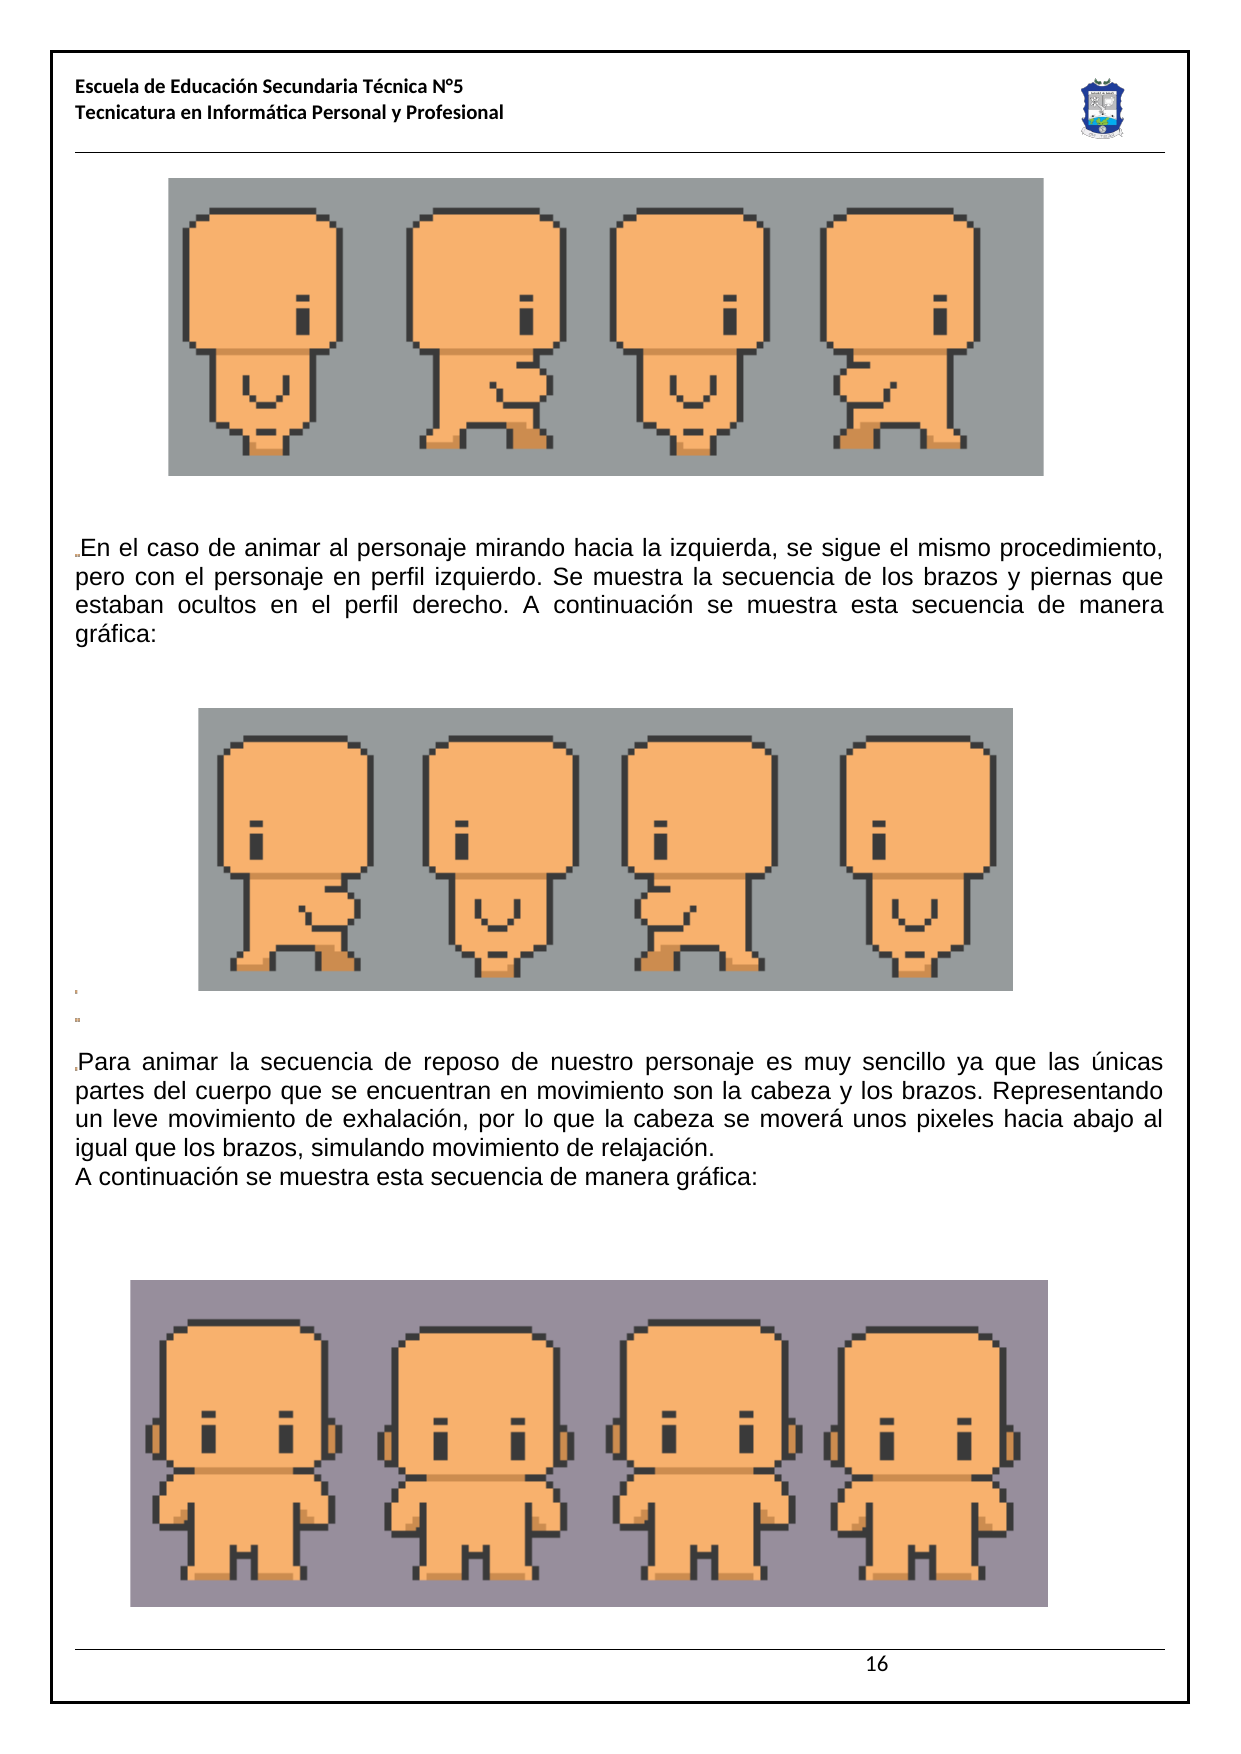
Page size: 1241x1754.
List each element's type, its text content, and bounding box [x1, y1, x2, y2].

list Para animar la secuencia de reposo de nuestro personaje es muy sencillo ya que las únicas partes del cuerpo que se encuentran en movimiento son la cabeza y los brazos. Representando un leve movimiento de exhalación, por lo que la cabeza se moverá unos pixeles hacia abajo al igual que los brazos, simulando movimiento de relajación. [75, 1047, 1165, 1162]
list En el caso de animar al personaje mirando hacia la izquierda, se sigue el mismo procedimiento, pero con el personaje en perfil izquierdo. Se muestra la secuencia de los brazos y piernas que estaban ocultos en el perfil derecho. A continuación se muestra esta secuencia de manera gráfica: [75, 533, 1165, 648]
picture [168, 178, 1044, 476]
list A continuación se muestra esta secuencia de manera gráfica: [75, 1162, 1165, 1191]
picture [130, 1280, 1048, 1607]
picture [1077, 77, 1128, 139]
picture [198, 708, 1013, 991]
